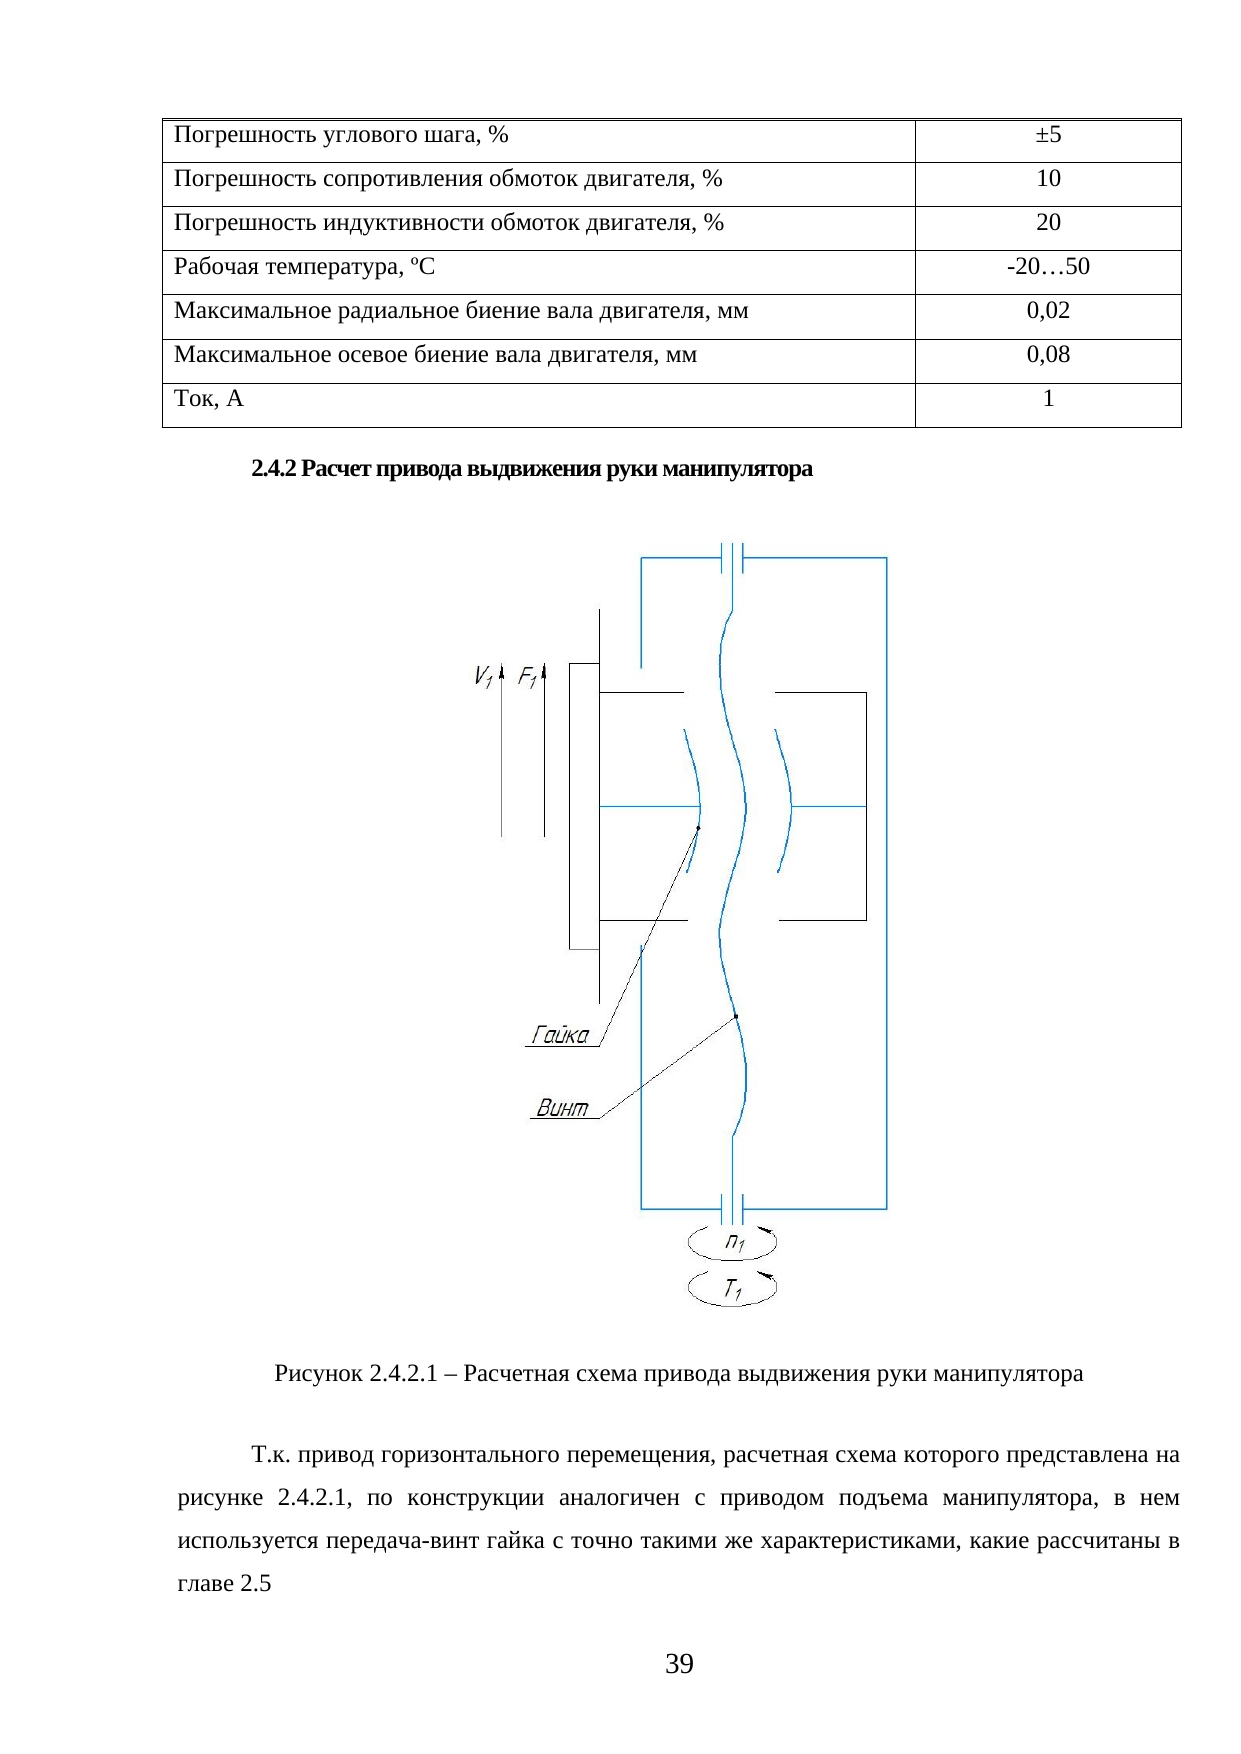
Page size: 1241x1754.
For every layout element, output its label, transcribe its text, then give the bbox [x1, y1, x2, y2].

table_cell Максимальное радиальное биение вала двигателя, мм [163, 295, 915, 338]
table_cell 0,02 [916, 295, 1181, 338]
table_cell 20 [916, 207, 1181, 250]
table_cell 1 [916, 384, 1181, 427]
table_cell Погрешность сопротивления обмоток двигателя, % [163, 163, 915, 206]
table_cell 0,08 [916, 340, 1181, 382]
table_cell ±5 [916, 121, 1181, 162]
table_cell Погрешность индуктивности обмоток двигателя, % [163, 207, 915, 250]
table_cell -20…50 [916, 251, 1181, 294]
table_cell Рабочая температура, ºC [163, 251, 915, 294]
table_cell Ток, А [163, 384, 915, 427]
picture [468, 533, 891, 1307]
text Т.к. привод горизонтального перемещения, расчетная схема которого представлена на рисунке 2.4.2.1, по конструкции аналогичен с приводом подъема манипулятора, в нем используется передача-винт гайка с точно такими же характеристиками, какие рассчитаны в главе 2.5 [177, 1439, 1181, 1597]
title 2.4.2 Расчет привода выдвижения руки манипулятора [177, 453, 1181, 481]
text Рисунок 2.4.2.1 – Расчетная схема привода выдвижения руки манипулятора [177, 1358, 1181, 1387]
table_cell 10 [916, 163, 1181, 206]
table_cell Максимальное осевое биение вала двигателя, мм [163, 340, 915, 382]
table_cell Погрешность углового шага, % [163, 121, 915, 162]
